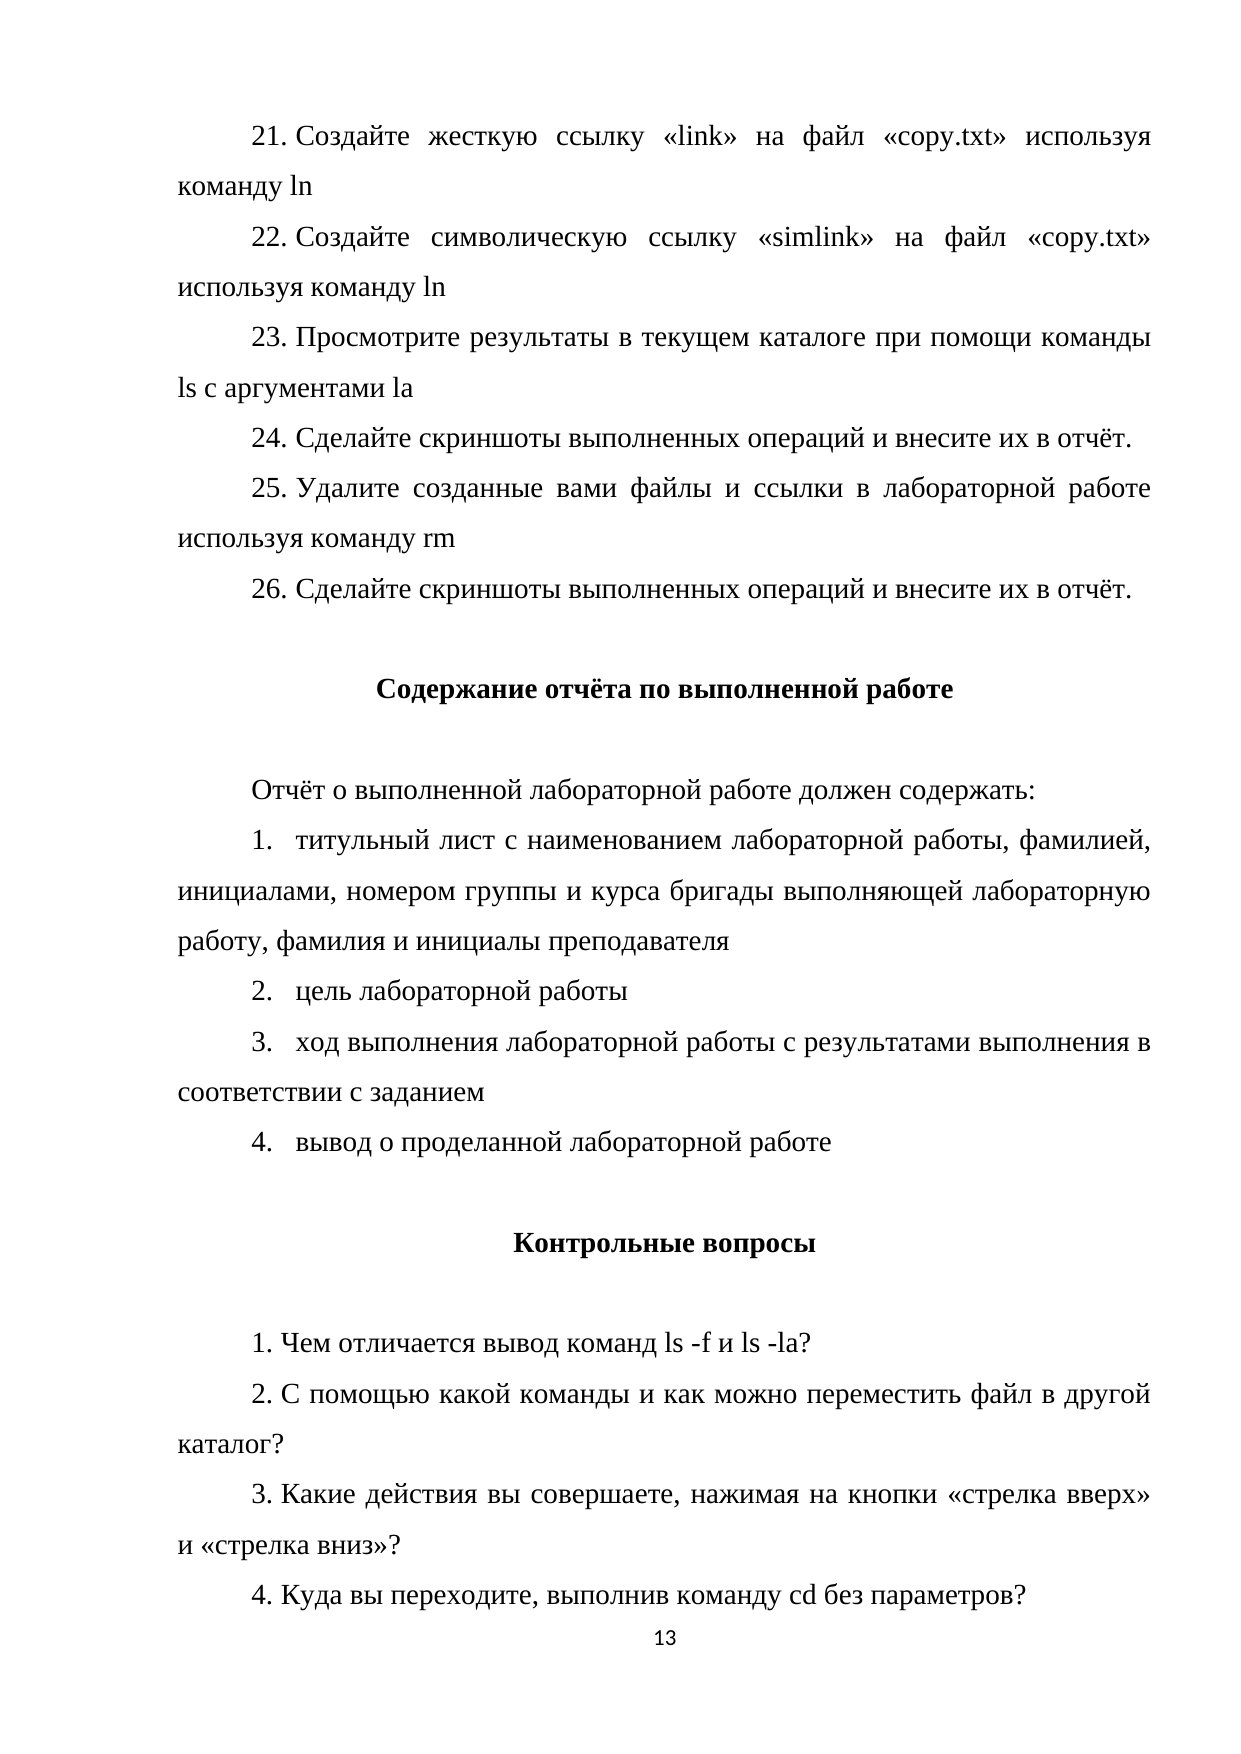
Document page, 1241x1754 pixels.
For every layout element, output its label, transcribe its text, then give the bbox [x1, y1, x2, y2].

list Удалите созданные вами файлы и ссылки в лабораторной работе используя команду rm [177, 470, 1152, 554]
list Сделайте скриншоты выполненных операций и внесите их в отчёт. [177, 571, 1152, 604]
list Куда вы переходите, выполнив команду cd без параметров? [177, 1577, 1152, 1611]
list Просмотрите результаты в текущем каталоге при помощи команды ls с аргументами la [177, 319, 1152, 403]
list Создайте жесткую ссылку «link» на файл «copy.txt» используя команду ln [177, 118, 1152, 202]
text Содержание отчёта по выполненной работе [177, 672, 1152, 705]
list ход выполнения лабораторной работы с результатами выполнения в соответствии с заданием [177, 1024, 1152, 1108]
list Какие действия вы совершаете, нажимая на кнопки «стрелка вверх» и «стрелка вниз»? [177, 1477, 1152, 1560]
list С помощью какой команды и как можно переместить файл в другой каталог? [177, 1376, 1152, 1460]
text Отчёт о выполненной лабораторной работе должен содержать: [177, 772, 1152, 806]
list цель лабораторной работы [177, 973, 1152, 1007]
list Сделайте скриншоты выполненных операций и внесите их в отчёт. [177, 420, 1152, 453]
list Создайте символическую ссылку «simlink» на файл «copy.txt» используя команду ln [177, 219, 1152, 303]
list вывод о проделанной лабораторной работе [177, 1124, 1152, 1158]
text Контрольные вопросы [177, 1225, 1152, 1258]
list титульный лист с наименованием лабораторной работы, фамилией, инициалами, номером группы и курса бригады выполняющей лабораторную работу, фамилия и инициалы преподавателя [177, 822, 1152, 957]
list Чем отличается вывод команд ls -f и ls -la? [177, 1326, 1152, 1359]
